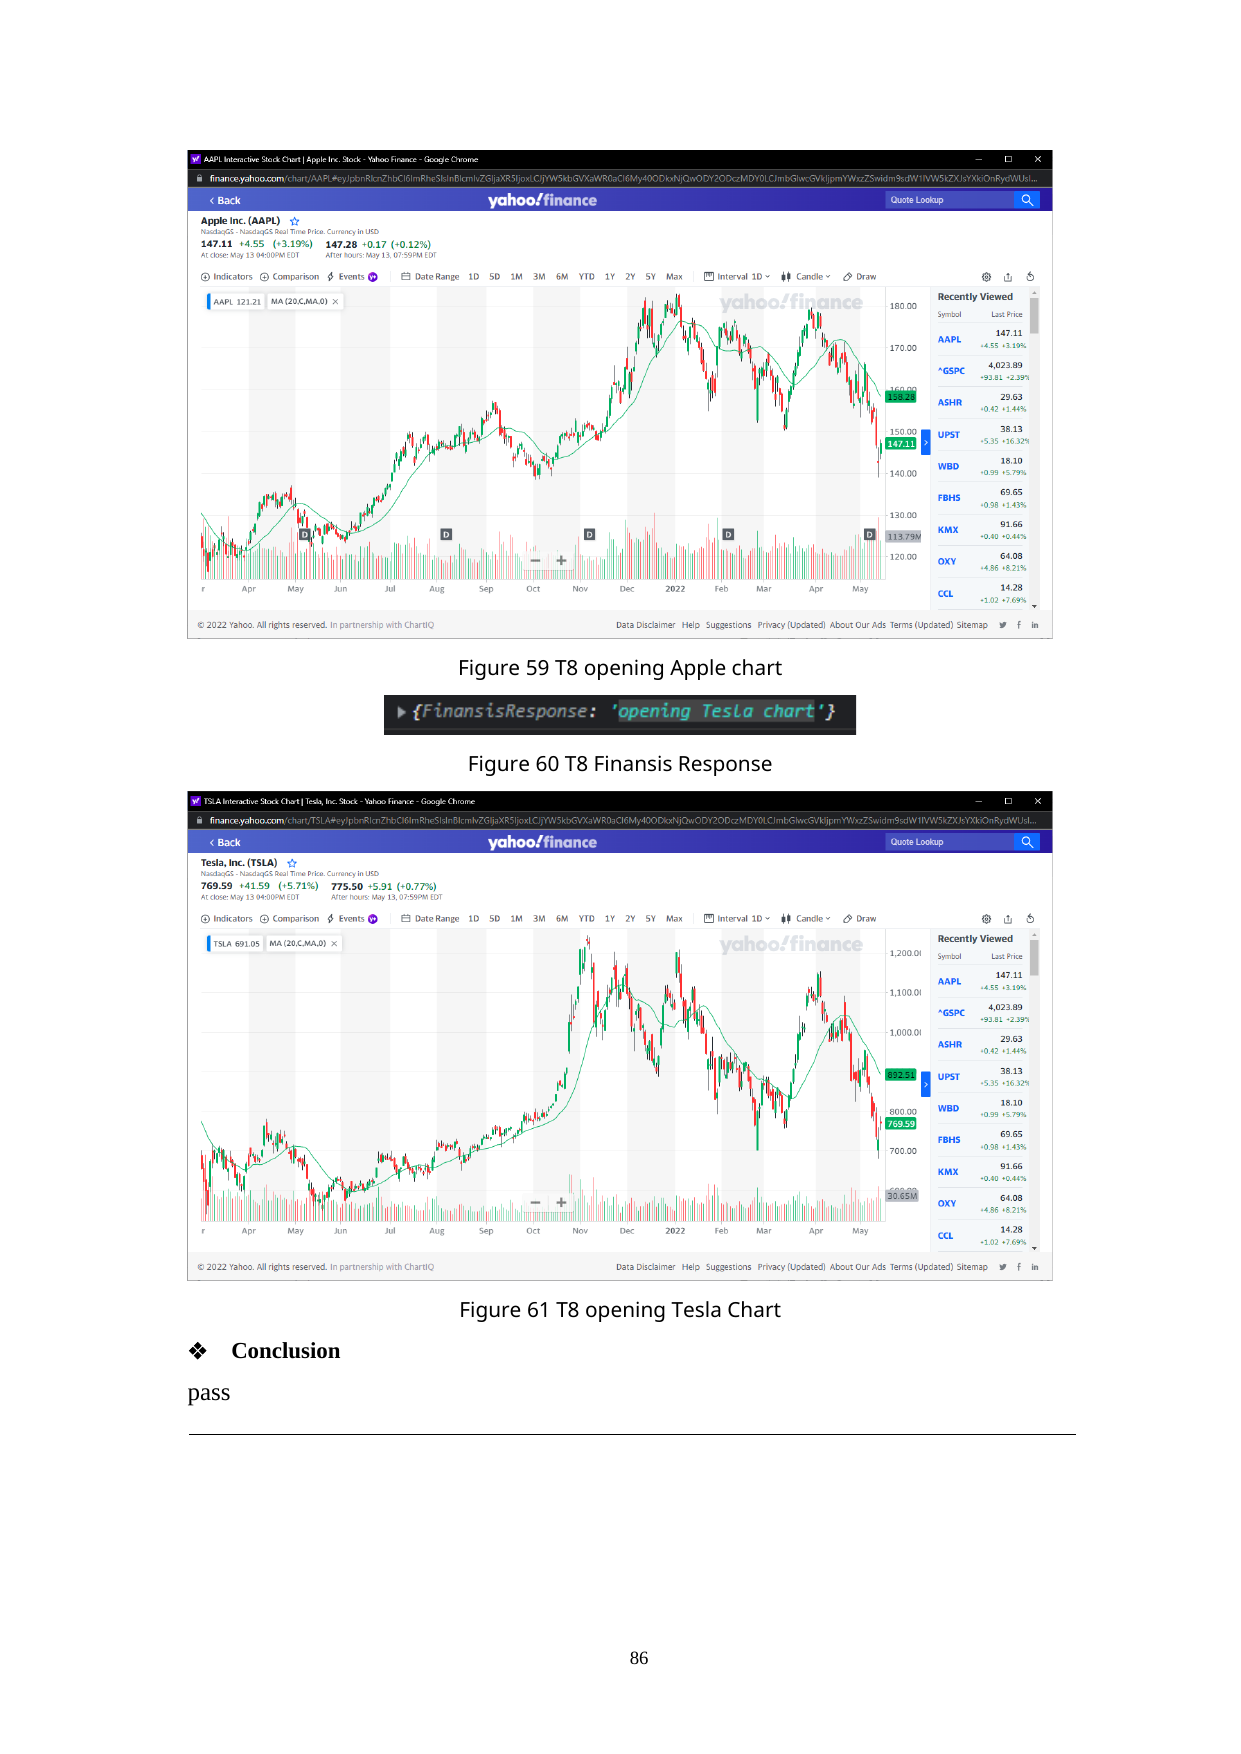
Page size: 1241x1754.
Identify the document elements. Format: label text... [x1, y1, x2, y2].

list Figure 59 T8 opening Apple chart [187, 653, 1053, 682]
picture [187, 150, 1053, 639]
list Conclusion [187, 1337, 1053, 1364]
picture [384, 695, 857, 735]
list Figure 60 T8 Finansis Response [187, 749, 1053, 778]
picture [187, 791, 1053, 1281]
list Figure 61 T8 opening Tesla Chart [187, 1295, 1053, 1323]
text pass [187, 1377, 1053, 1406]
